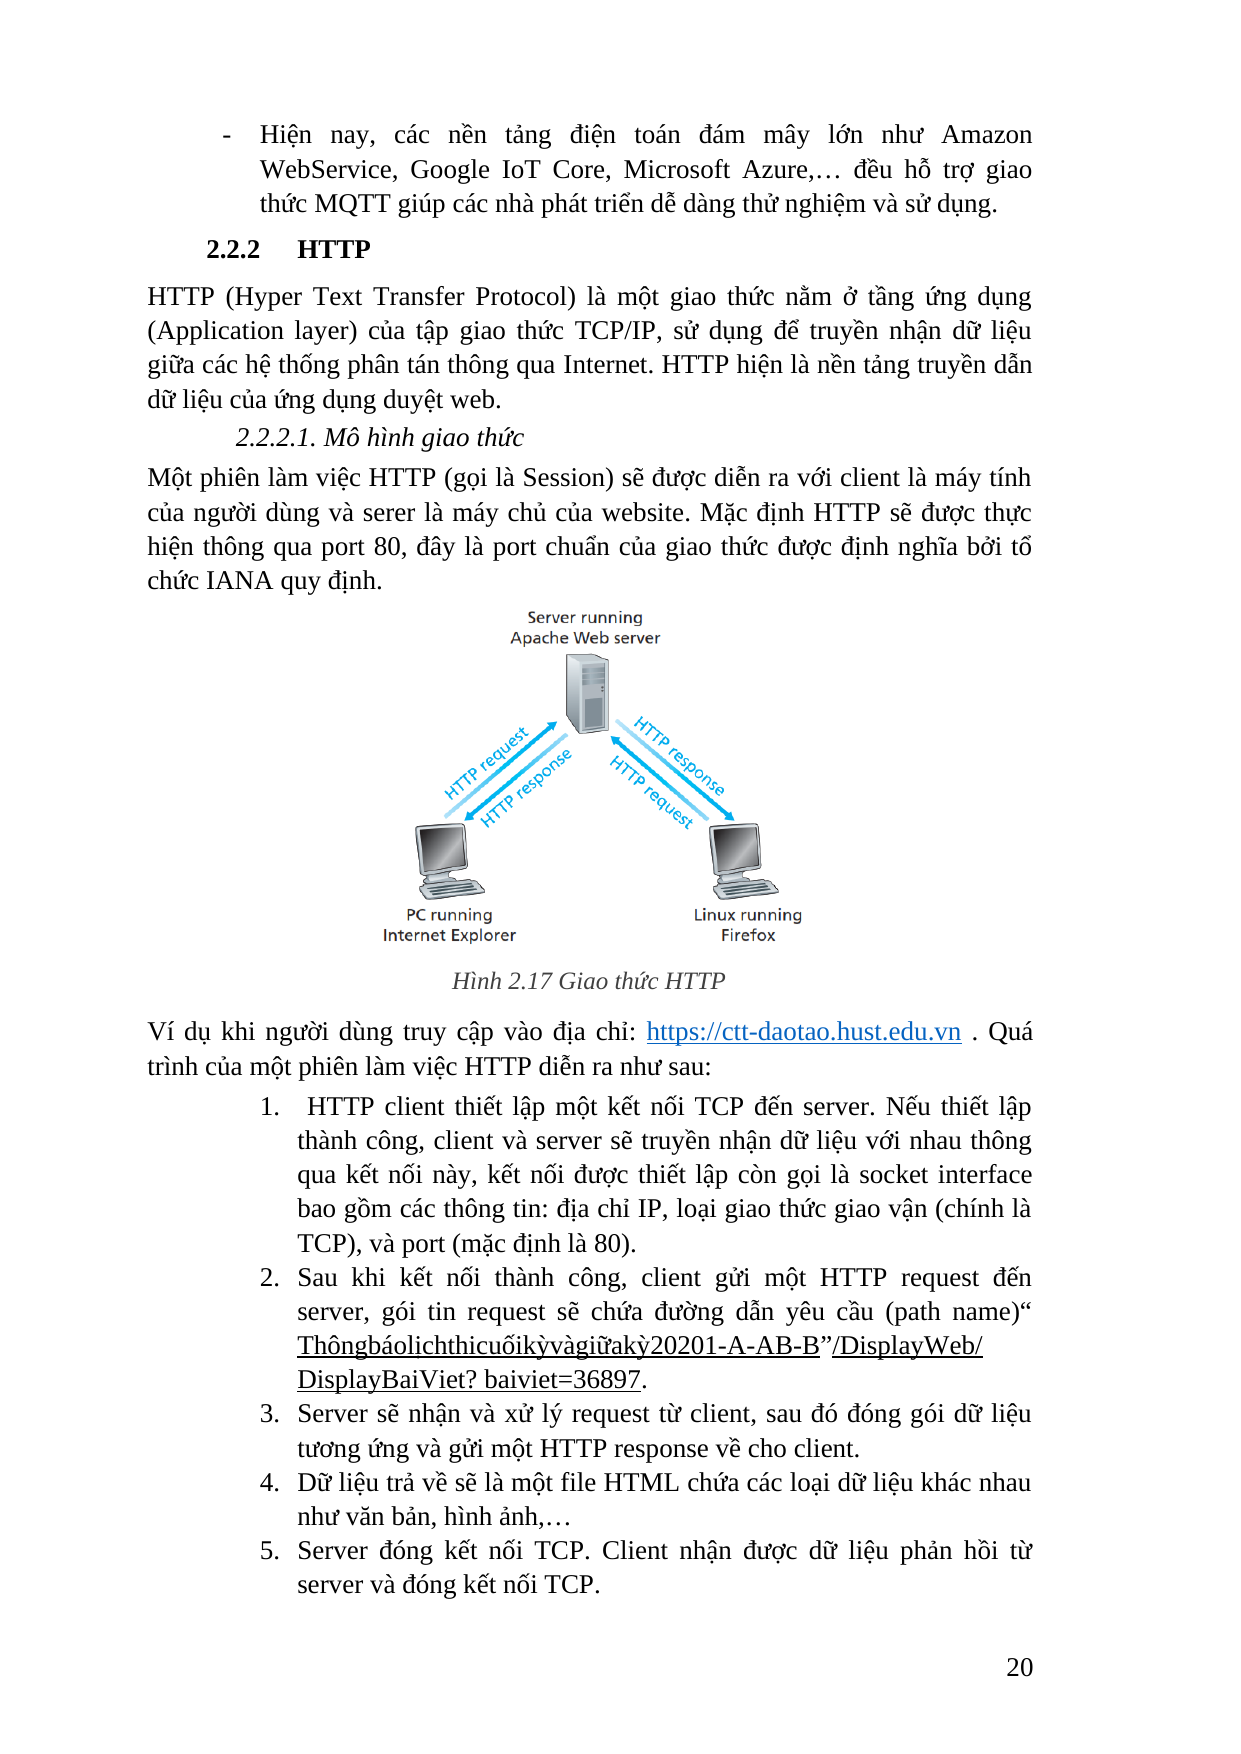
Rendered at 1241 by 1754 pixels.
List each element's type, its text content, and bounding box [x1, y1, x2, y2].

text Một phiên làm việc HTTP (gọi là Session) sẽ được diễn ra với client là máy tính của người dùng và serer là máy chủ của website. Mặc định HTTP sẽ được thực hiện thông qua port 80, đây là port chuẩn của giao thức được định nghĩa bởi tổ chức IANA quy định. [147, 461, 1033, 595]
list Dữ liệu trả về sẽ là một file HTML chứa các loại dữ liệu khác nhau như văn bản, hình ảnh,… [259, 1466, 1033, 1531]
text Ví dụ khi người dùng truy cập vào địa chỉ: https://ctt-daotao.hust.edu.vn . Quá trình của một phiên làm việc HTTP diễn ra như sau: [147, 1016, 1033, 1081]
list HTTP client thiết lập một kết nối TCP đến server. Nếu thiết lập thành công, client và server sẽ truyền nhận dữ liệu với nhau thông qua kết nối này, kết nối được thiết lập còn gọi là socket interface bao gồm các thông tin: địa chỉ IP, loại giao thức giao vận (chính là TCP), và port (mặc định là 80). [259, 1090, 1033, 1258]
subtitle Mô hình giao thức [147, 421, 1033, 452]
picture [372, 604, 808, 957]
text HTTP (Hyper Text Transfer Protocol) là một giao thức nằm ở tầng ứng dụng (Application layer) của tập giao thức TCP/IP, sử dụng để truyền nhận dữ liệu giữa các hệ thống phân tán thông qua Internet. HTTP hiện là nền tảng truyền dẫn dữ liệu của ứng dụng duyệt web. [147, 280, 1033, 414]
list Server đóng kết nối TCP. Client nhận được dữ liệu phản hồi từ server và đóng kết nối TCP. [259, 1534, 1033, 1599]
list Server sẽ nhận và xử lý request từ client, sau đó đóng gói dữ liệu tương ứng và gửi một HTTP response về cho client. [259, 1398, 1033, 1463]
subtitle HTTP [206, 233, 1033, 265]
list Hiện nay, các nền tảng điện toán đám mây lớn như Amazon WebService, Google IoT Core, Microsoft Azure,… đều hỗ trợ giao thức MQTT giúp các nhà phát triển dễ dàng thử nghiệm và sử dụng. [222, 118, 1033, 218]
list Sau khi kết nối thành công, client gửi một HTTP request đến server, gói tin request sẽ chứa đường dẫn yêu cầu (path name)“ Thôngbáolịchthicuốikỳvàgiữakỳ20201-A-AB-B”/DisplayWeb/ DisplayBaiViet? baiviet=36897. [259, 1261, 1033, 1394]
